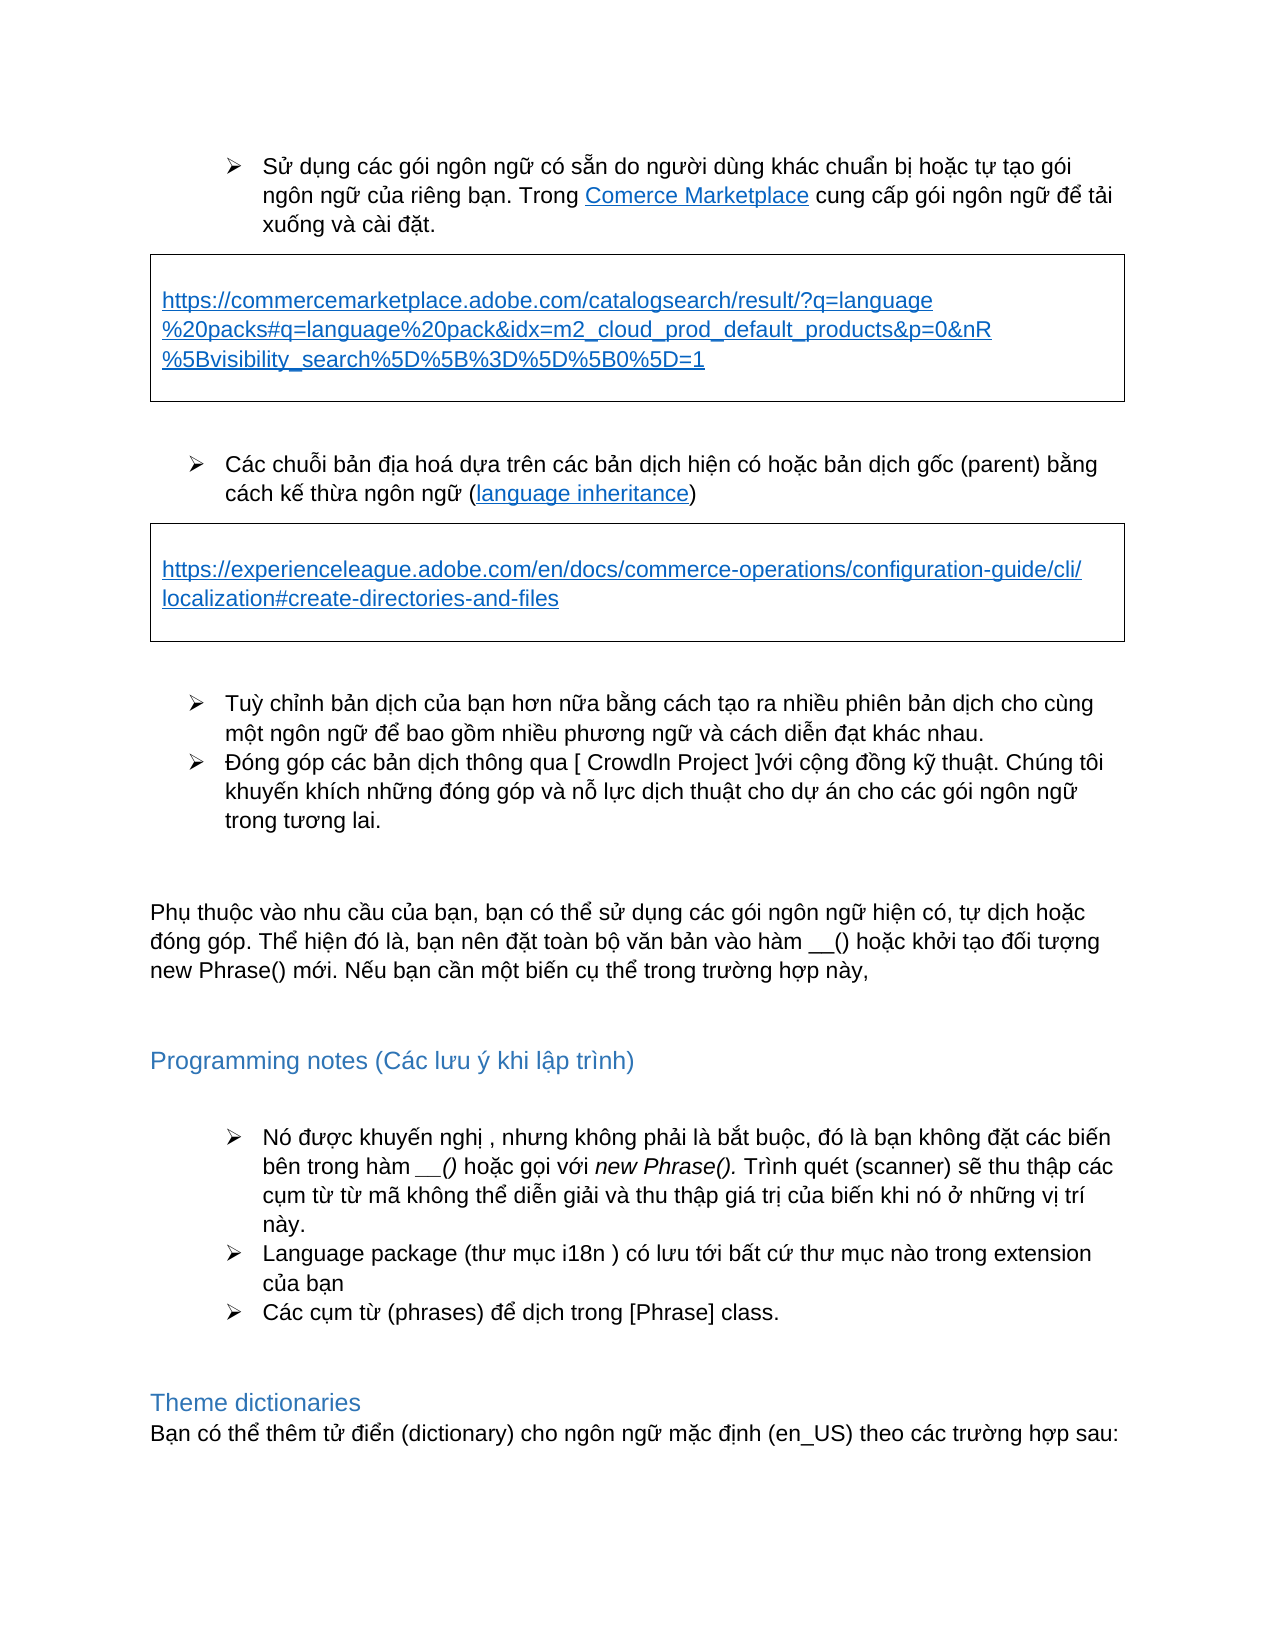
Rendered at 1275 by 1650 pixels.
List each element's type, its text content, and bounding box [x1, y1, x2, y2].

list Tuỳ chỉnh bản dịch của bạn hơn nữa bằng cách tạo ra nhiều phiên bản dịch cho cùng một ngôn ngữ để bao gồm nhiều phương ngữ và cách diễn đạt khác nhau. [187, 687, 1125, 746]
list Đóng góp các bản dịch thông qua [ Crowdln Project ]với cộng đồng kỹ thuật. Chúng tôi khuyến khích những đóng góp và nỗ lực dịch thuật cho dự án cho các gói ngôn ngữ trong tương lai. [187, 746, 1125, 833]
subtitle Programming notes (Các lưu ý khi lập trình) [150, 1046, 1125, 1075]
table_header https://experienceleague.adobe.com/en/docs/commerce-operations/configuration-guide/cli/localization#create-directories-and-files [151, 524, 1124, 641]
text Phụ thuộc vào nhu cầu của bạn, bạn có thể sử dụng các gói ngôn ngữ hiện có, tự dịch hoặc đóng góp. Thể hiện đó là, bạn nên đặt toàn bộ văn bản vào hàm __() hoặc khởi tạo đối tượng new Phrase() mới. Nếu bạn cần một biến cụ thể trong trường hợp này, [150, 896, 1125, 983]
list Language package (thư mục i18n ) có lưu tới bất cứ thư mục nào trong extension của bạn [225, 1237, 1125, 1296]
table_header https://commercemarketplace.adobe.com/catalogsearch/result/?q=language%20packs#q=language%20pack&idx=m2_cloud_prod_default_products&p=0&nR%5Bvisibility_search%5D%5B%3D%5D%5B0%5D=1 [151, 255, 1124, 401]
list Các chuỗi bản địa hoá dựa trên các bản dịch hiện có hoặc bản dịch gốc (parent) bằng cách kế thừa ngôn ngữ (language inheritance) [187, 448, 1125, 506]
list Nó được khuyến nghị , nhưng không phải là bắt buộc, đó là bạn không đặt các biến bên trong hàm __() hoặc gọi với new Phrase(). Trình quét (scanner) sẽ thu thập các cụm từ từ mã không thể diễn giải và thu thập giá trị của biến khi nó ở những vị trí này. [225, 1121, 1125, 1237]
list Sử dụng các gói ngôn ngữ có sẵn do người dùng khác chuẩn bị hoặc tự tạo gói ngôn ngữ của riêng bạn. Trong Comerce Marketplace cung cấp gói ngôn ngữ để tải xuống và cài đặt. [225, 150, 1125, 237]
text Bạn có thể thêm tử điển (dictionary) cho ngôn ngữ mặc định (en_US) theo các trường hợp sau: [150, 1417, 1125, 1446]
subtitle Theme dictionaries [150, 1387, 1125, 1417]
list Các cụm từ (phrases) để dịch trong [Phrase] class. [225, 1296, 1125, 1325]
